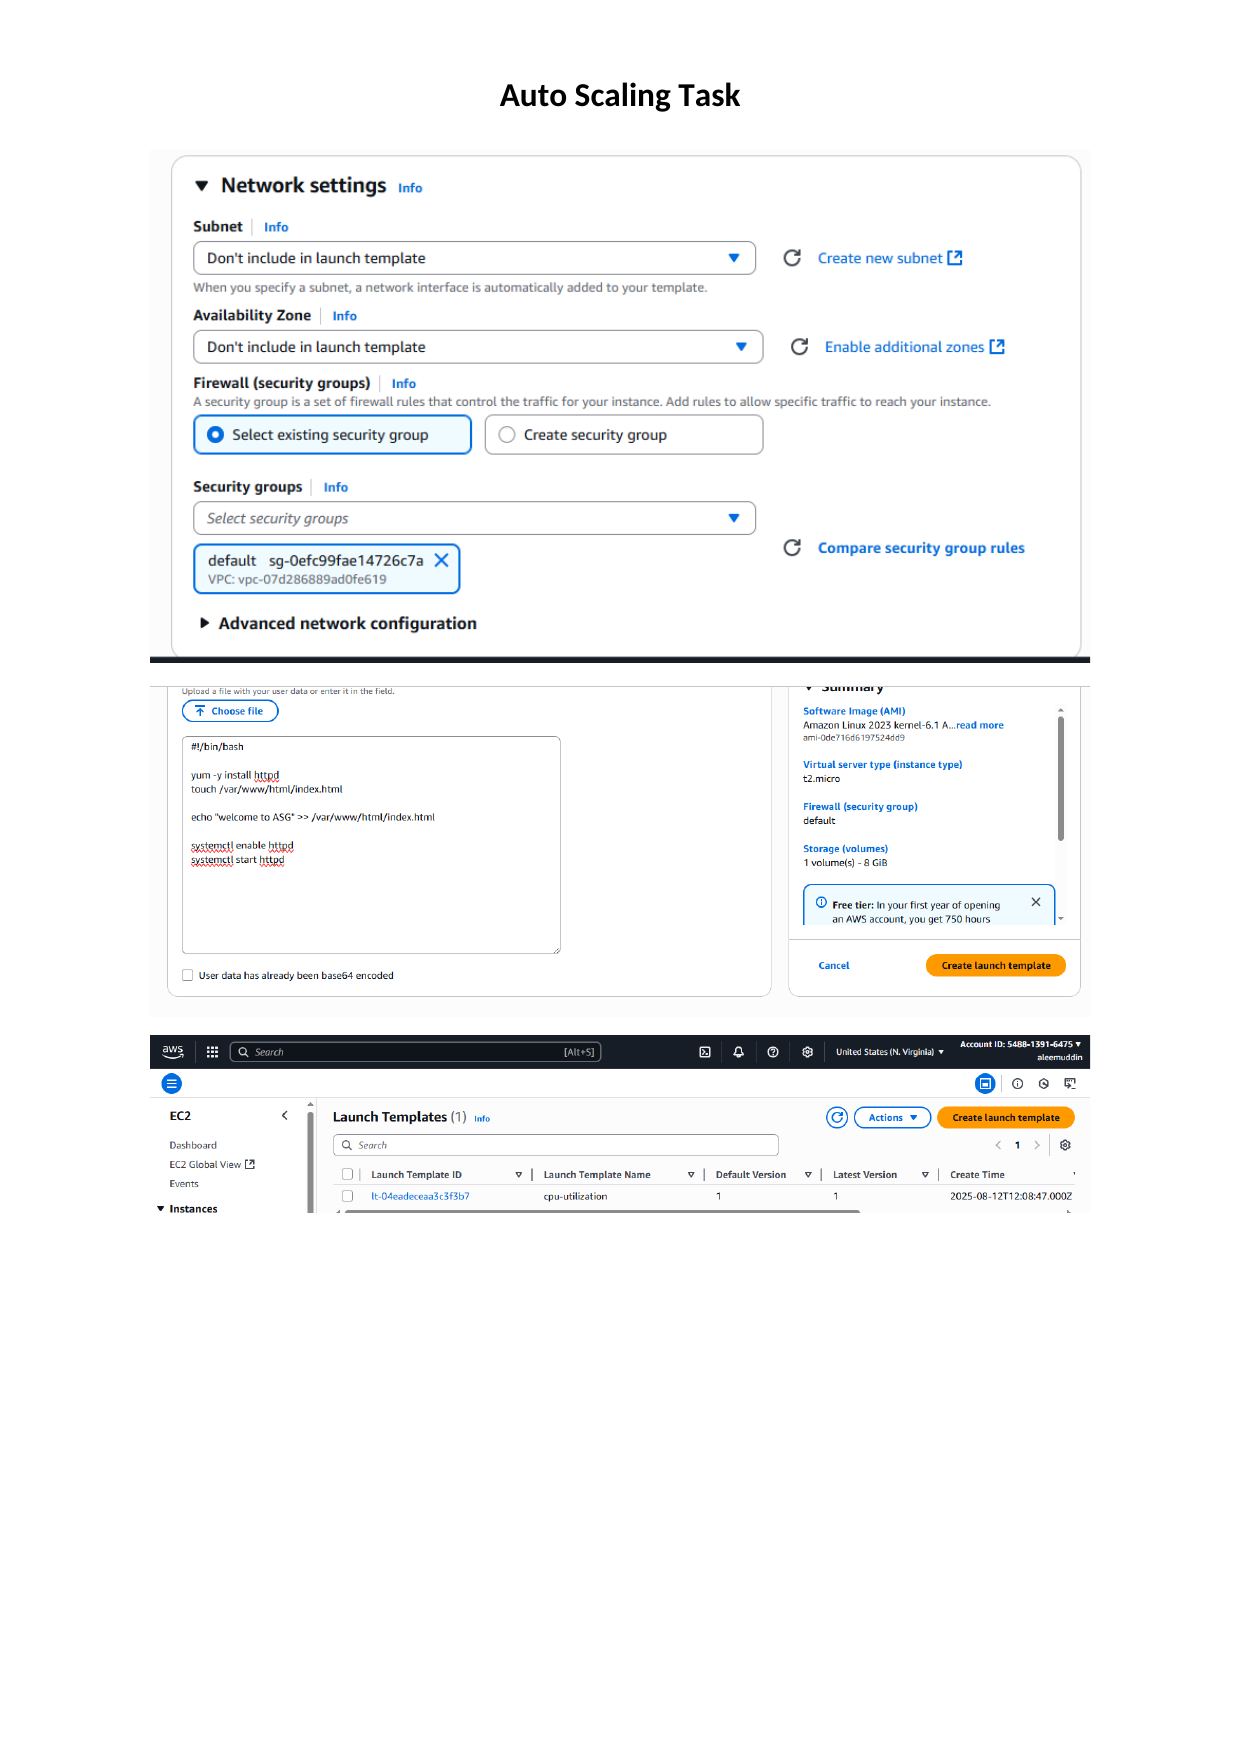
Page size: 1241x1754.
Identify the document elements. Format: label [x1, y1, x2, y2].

picture [150, 681, 1091, 1017]
picture [150, 1035, 1091, 1213]
picture [150, 150, 1091, 663]
